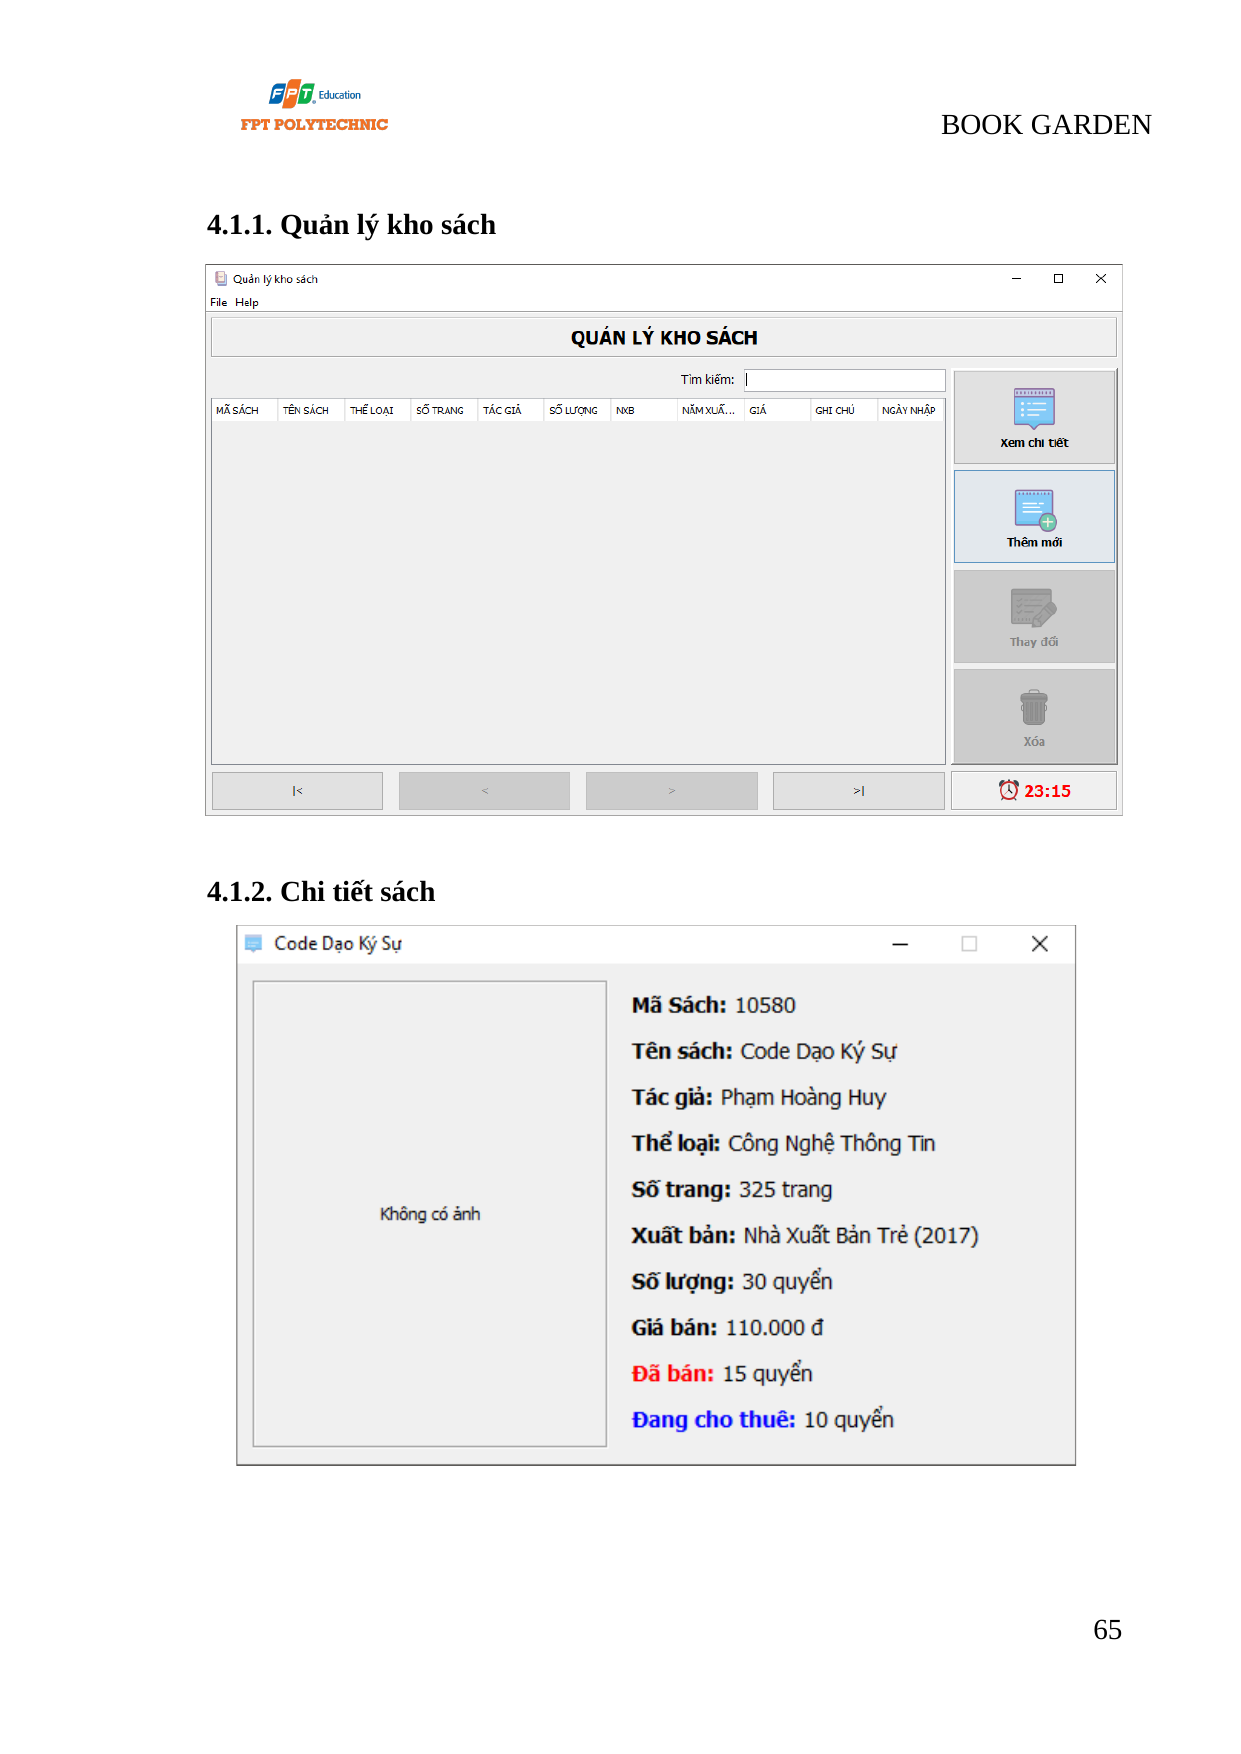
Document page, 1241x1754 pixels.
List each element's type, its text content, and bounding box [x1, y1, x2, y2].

picture [205, 264, 1123, 816]
picture [236, 75, 393, 135]
picture [236, 925, 1077, 1466]
subtitle Chi tiết sách [207, 816, 1122, 908]
subtitle Quản lý kho sách [207, 207, 1122, 240]
